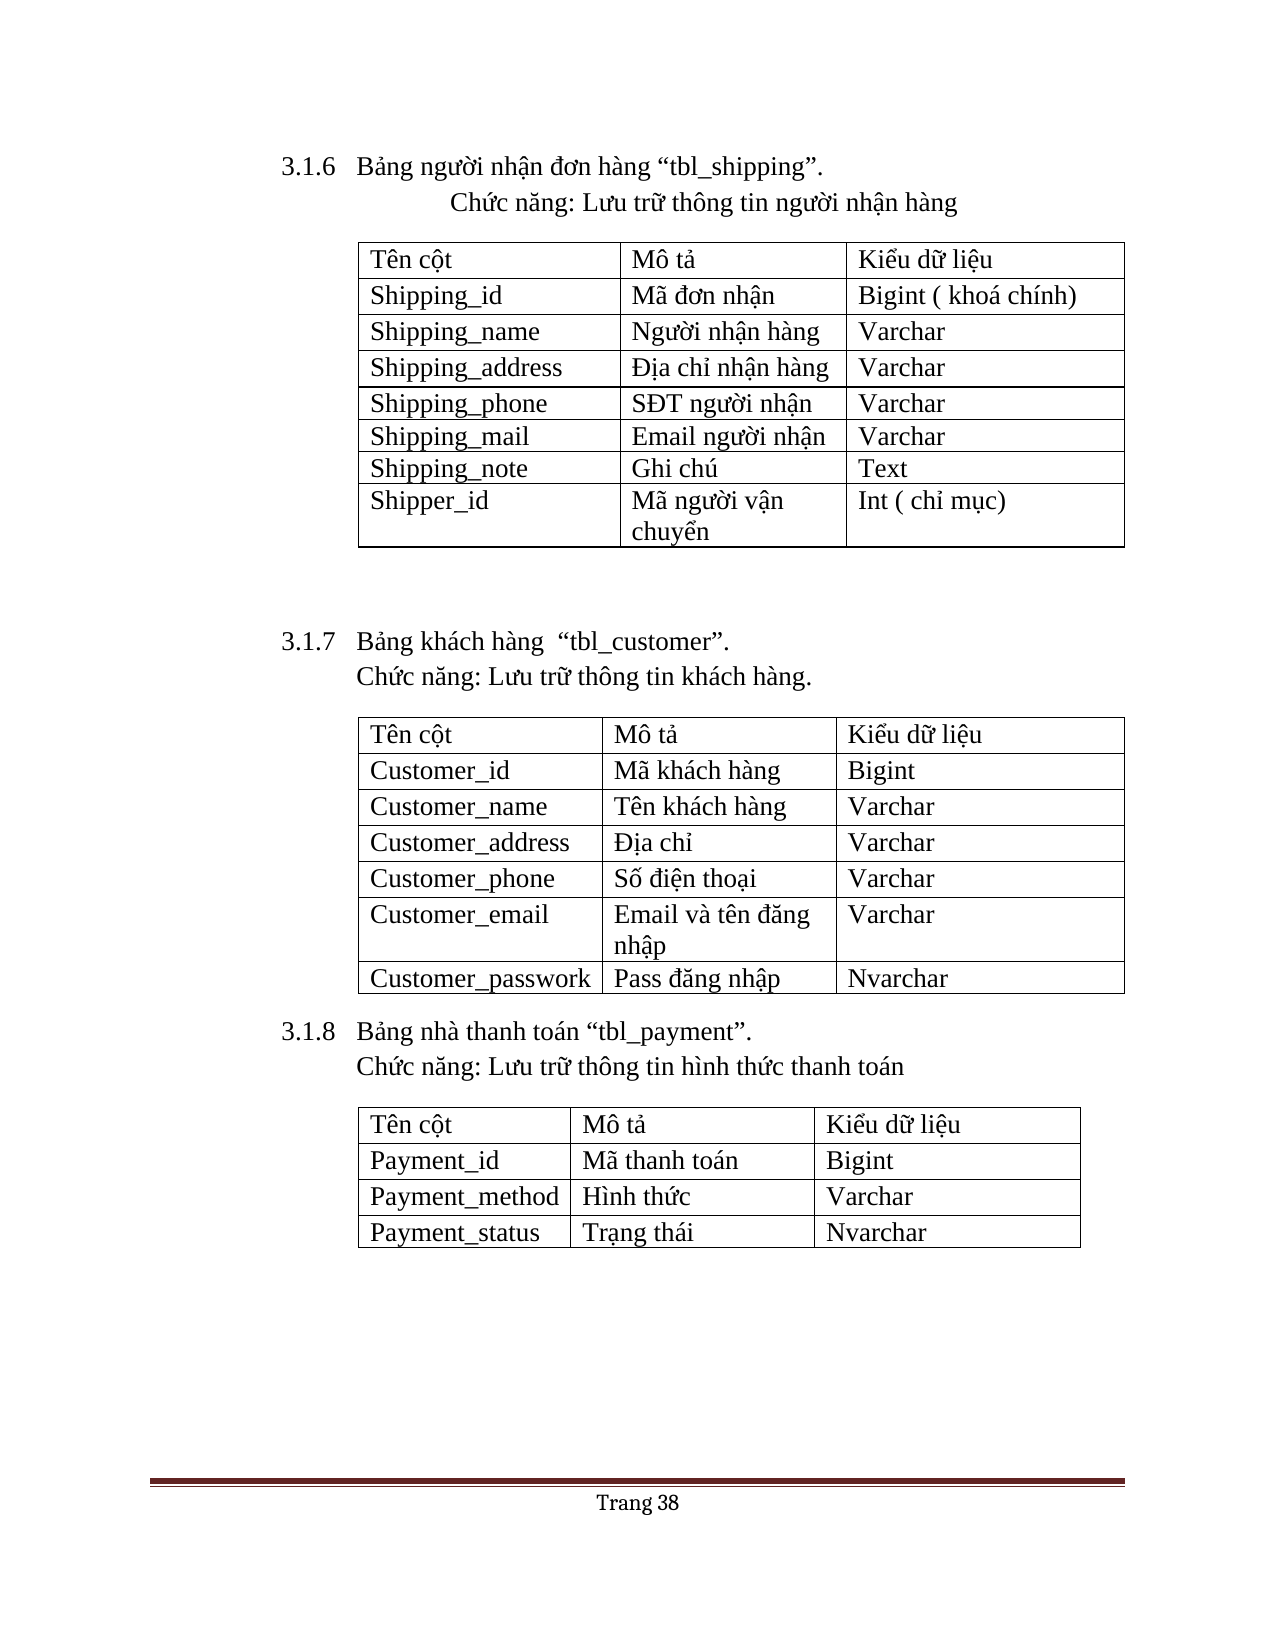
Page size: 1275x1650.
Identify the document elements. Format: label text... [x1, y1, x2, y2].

table_cell Số điện thoại [603, 862, 836, 897]
table_cell Ghi chú [621, 452, 846, 483]
subtitle Bảng người nhận đơn hàng “tbl_shipping”. [281, 150, 1125, 181]
table_cell Payment_status [359, 1216, 570, 1247]
table_header Kiểu dữ liệu [837, 718, 1124, 753]
table_cell Bigint [815, 1144, 1080, 1179]
table_cell Bigint ( khoá chính) [847, 279, 1124, 314]
table_cell Varchar [837, 790, 1124, 825]
table_cell Hình thức [571, 1180, 814, 1215]
table_cell Varchar [847, 351, 1124, 386]
table_cell Địa chỉ [603, 826, 836, 861]
table_cell Varchar [815, 1180, 1080, 1215]
text Chức năng: Lưu trữ thông tin hình thức thanh toán [281, 1050, 1125, 1082]
table_header Kiểu dữ liệu [847, 243, 1124, 278]
table_cell Varchar [837, 898, 1124, 961]
table_cell Payment_method [359, 1180, 570, 1215]
table_cell Varchar [837, 862, 1124, 897]
table_cell Pass đăng nhập [603, 962, 836, 993]
table_cell Text [847, 452, 1124, 483]
subtitle Bảng khách hàng “tbl_customer”. [281, 625, 1125, 656]
table_cell Customer_address [359, 826, 602, 861]
table_cell Shipping_name [359, 315, 620, 350]
table_header Tên cột [359, 718, 602, 753]
table_cell Varchar [847, 315, 1124, 350]
table_cell Bigint [837, 754, 1124, 789]
table_cell Mã người vận chuyển [621, 484, 846, 546]
table_cell Varchar [847, 420, 1124, 451]
table_cell Shipping_mail [359, 420, 620, 451]
table_cell Payment_id [359, 1144, 570, 1179]
table_cell Customer_phone [359, 862, 602, 897]
table_cell Người nhận hàng [621, 315, 846, 350]
table_cell Mã đơn nhận [621, 279, 846, 314]
table_cell Varchar [847, 388, 1124, 419]
table_header Mô tả [571, 1108, 814, 1143]
table_cell Shipping_address [359, 351, 620, 386]
table_cell Customer_name [359, 790, 602, 825]
table_cell SĐT người nhận [621, 388, 846, 419]
table_cell Customer_id [359, 754, 602, 789]
table_cell Shipper_id [359, 484, 620, 546]
table_cell Int ( chỉ mục) [847, 484, 1124, 546]
table_cell Customer_passwork [359, 962, 602, 993]
table_header Kiểu dữ liệu [815, 1108, 1080, 1143]
table_cell Shipping_note [359, 452, 620, 483]
table_cell Shipping_id [359, 279, 620, 314]
table_cell Nvarchar [837, 962, 1124, 993]
table_cell Nvarchar [815, 1216, 1080, 1247]
table_cell Varchar [837, 826, 1124, 861]
text Chức năng: Lưu trữ thông tin khách hàng. [281, 661, 1125, 692]
list Chức năng: Lưu trữ thông tin người nhận hàng [375, 186, 1125, 217]
table_cell Customer_email [359, 898, 602, 961]
table_header Tên cột [359, 243, 620, 278]
table_header Tên cột [359, 1108, 570, 1143]
table_header Mô tả [603, 718, 836, 753]
table_cell Trạng thái [571, 1216, 814, 1247]
table_cell Mã khách hàng [603, 754, 836, 789]
table_cell Địa chỉ nhận hàng [621, 351, 846, 386]
table_header Mô tả [621, 243, 846, 278]
table_cell Mã thanh toán [571, 1144, 814, 1179]
table_cell Email và tên đăng nhập [603, 898, 836, 961]
table_cell Shipping_phone [359, 388, 620, 419]
table_cell Email người nhận [621, 420, 846, 451]
table_cell Tên khách hàng [603, 790, 836, 825]
subtitle Bảng nhà thanh toán “tbl_payment”. [281, 1015, 1125, 1046]
